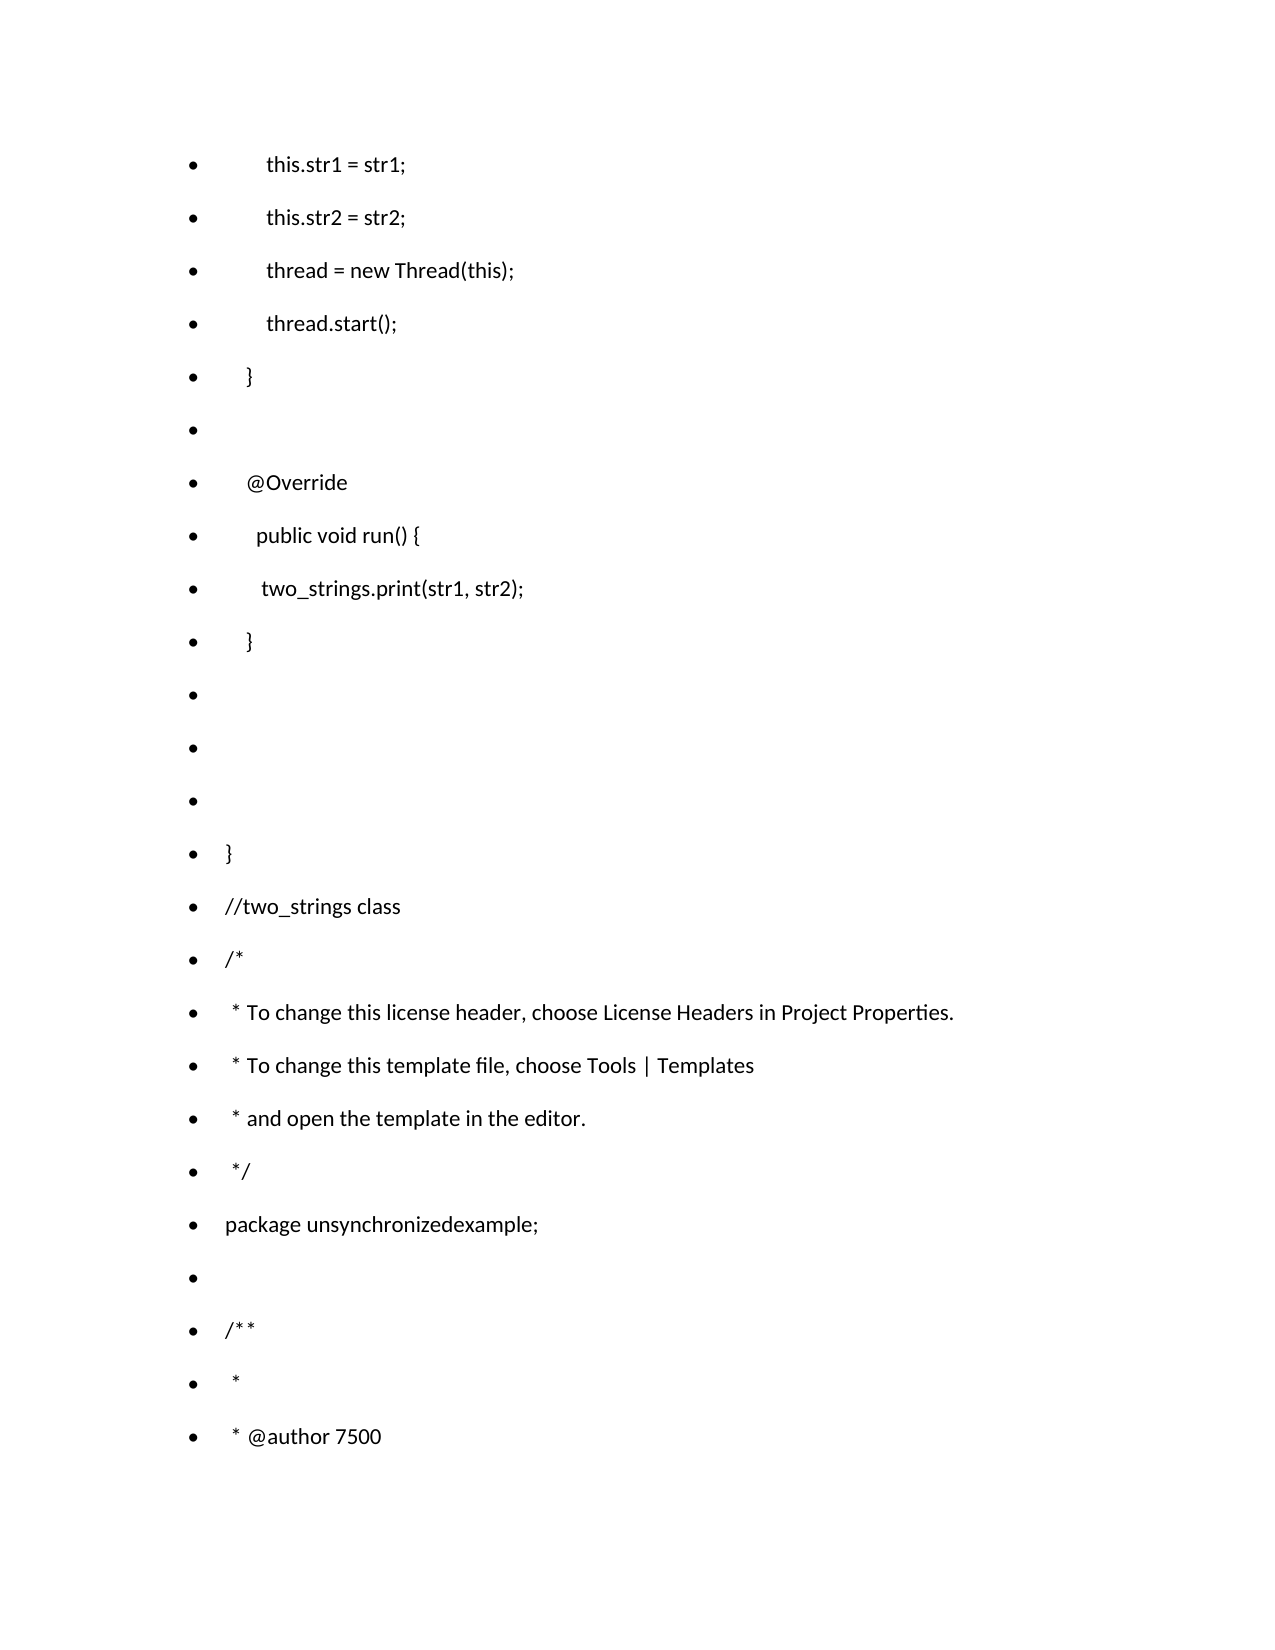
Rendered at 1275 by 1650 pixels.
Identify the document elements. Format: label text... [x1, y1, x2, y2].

list } [187, 627, 1125, 655]
list /* [187, 945, 1125, 973]
list } [187, 839, 1125, 867]
list public void run() { [187, 521, 1125, 549]
list } [187, 362, 1125, 390]
list two_strings.print(str1, str2); [187, 574, 1125, 602]
list * To change this template file, choose Tools | Templates [187, 1051, 1125, 1079]
list //two_strings class [187, 892, 1125, 920]
list @Override [187, 468, 1125, 496]
list thread = new Thread(this); [187, 256, 1125, 284]
list thread.start(); [187, 309, 1125, 337]
list * and open the template in the editor. [187, 1104, 1125, 1132]
list * [187, 1369, 1125, 1397]
list this.str2 = str2; [187, 203, 1125, 231]
list this.str1 = str1; [187, 150, 1125, 178]
list * To change this license header, choose License Headers in Project Properties. [187, 998, 1125, 1026]
list * @author 7500 [187, 1422, 1125, 1451]
list package unsynchronizedexample; [187, 1210, 1125, 1238]
list /** [187, 1316, 1125, 1344]
list */ [187, 1157, 1125, 1185]
